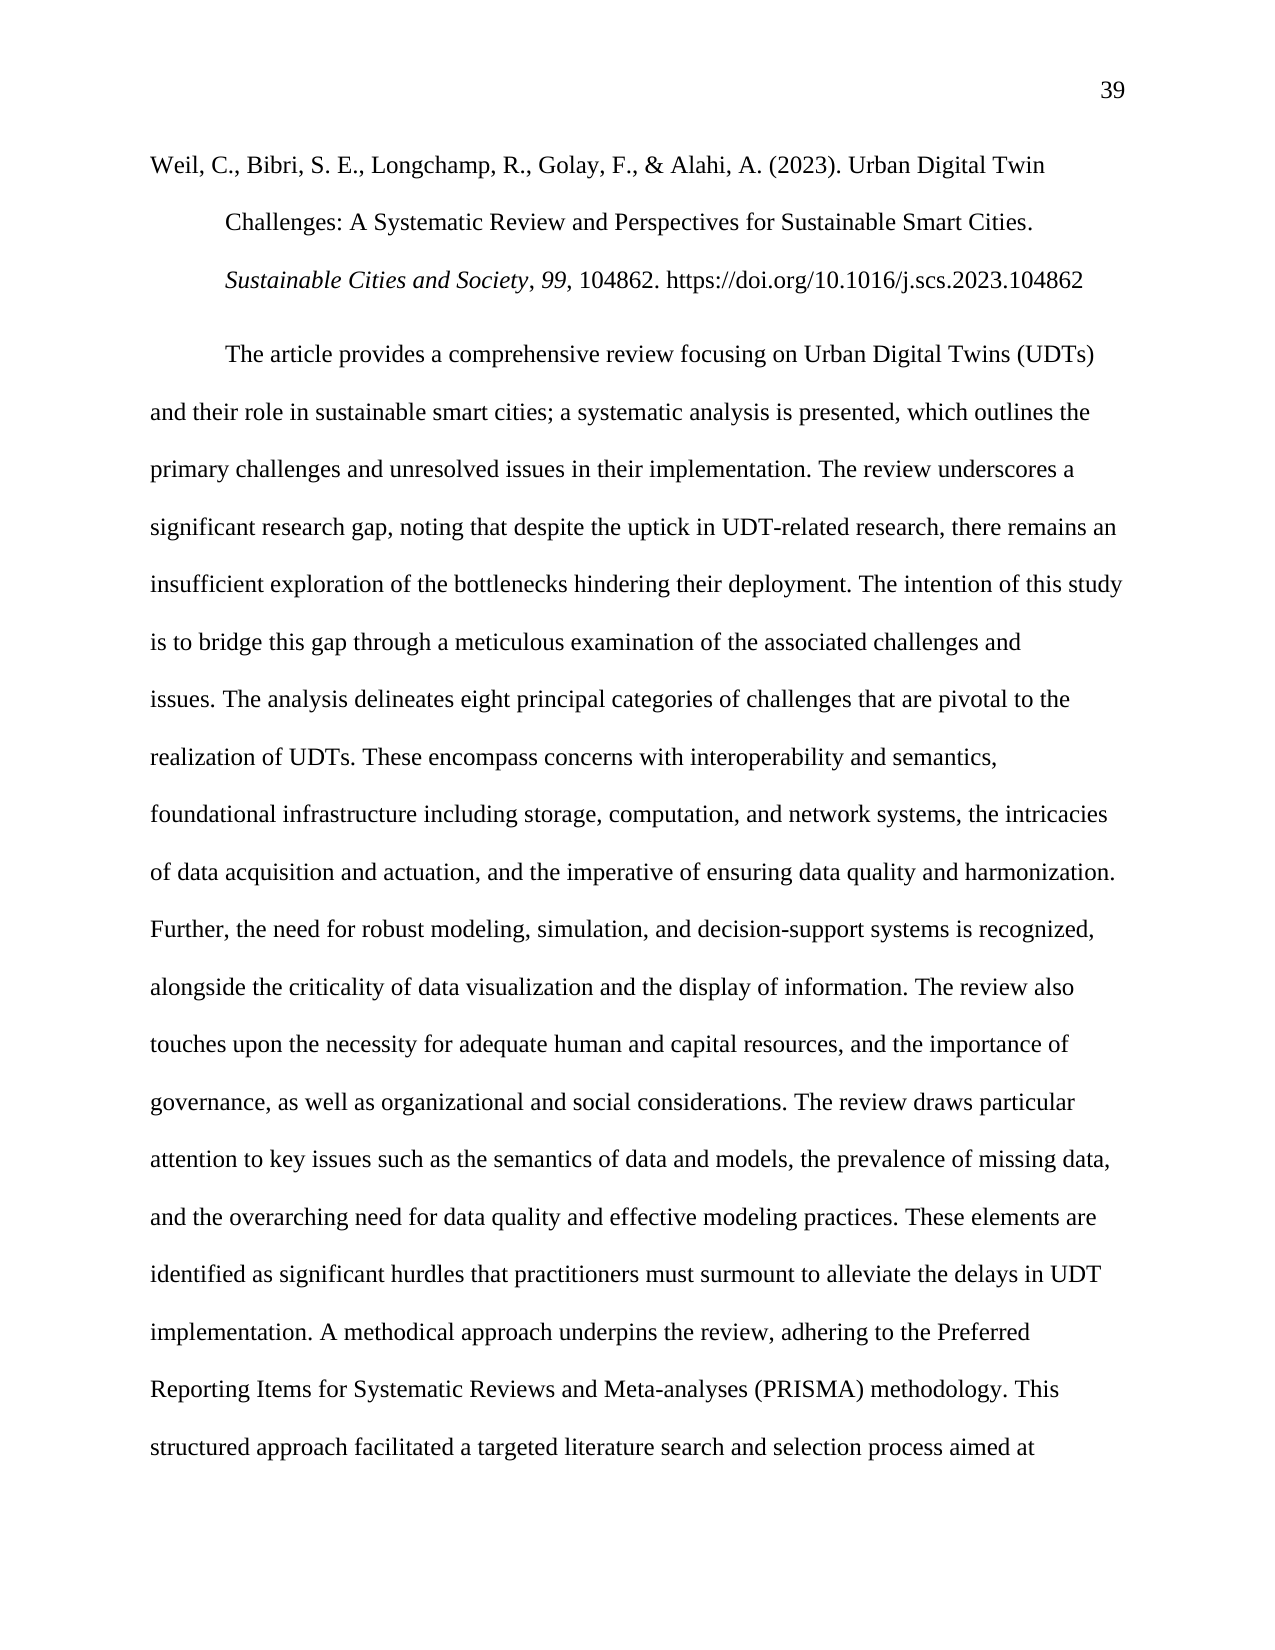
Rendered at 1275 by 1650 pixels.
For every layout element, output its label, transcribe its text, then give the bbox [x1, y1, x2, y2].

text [150, 339, 1125, 1460]
text Weil, C., Bibri, S. E., Longchamp, R., Golay, F., & Alahi, A. (2023). Urban Digital Twin Challenges: A Systematic Review and Perspectives for Sustainable Smart Cities. Sustainable Cities and Society, 99, 104862. https://doi.org/10.1016/j.scs.2023.104862 [150, 150, 1125, 294]
